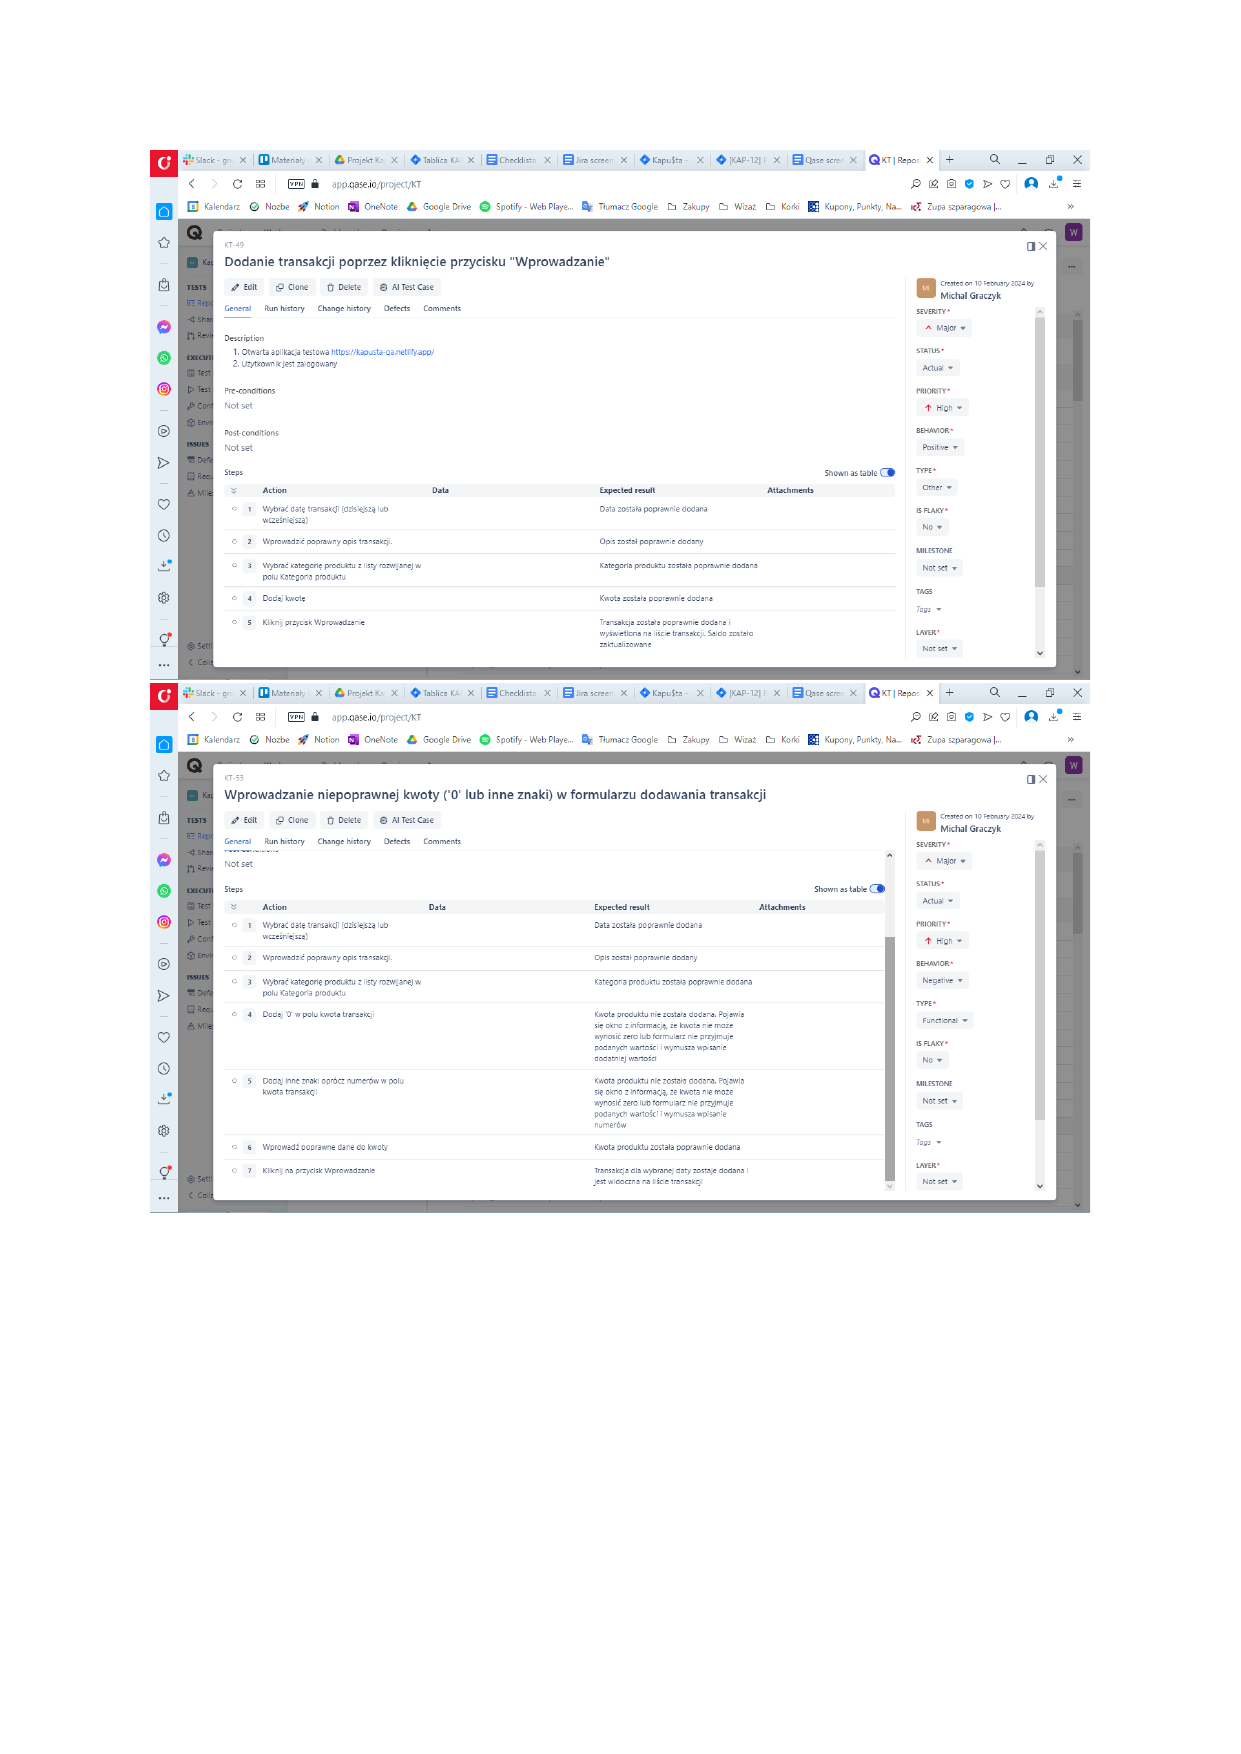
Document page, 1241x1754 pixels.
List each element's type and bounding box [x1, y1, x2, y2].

picture [150, 150, 1091, 680]
picture [150, 683, 1091, 1213]
